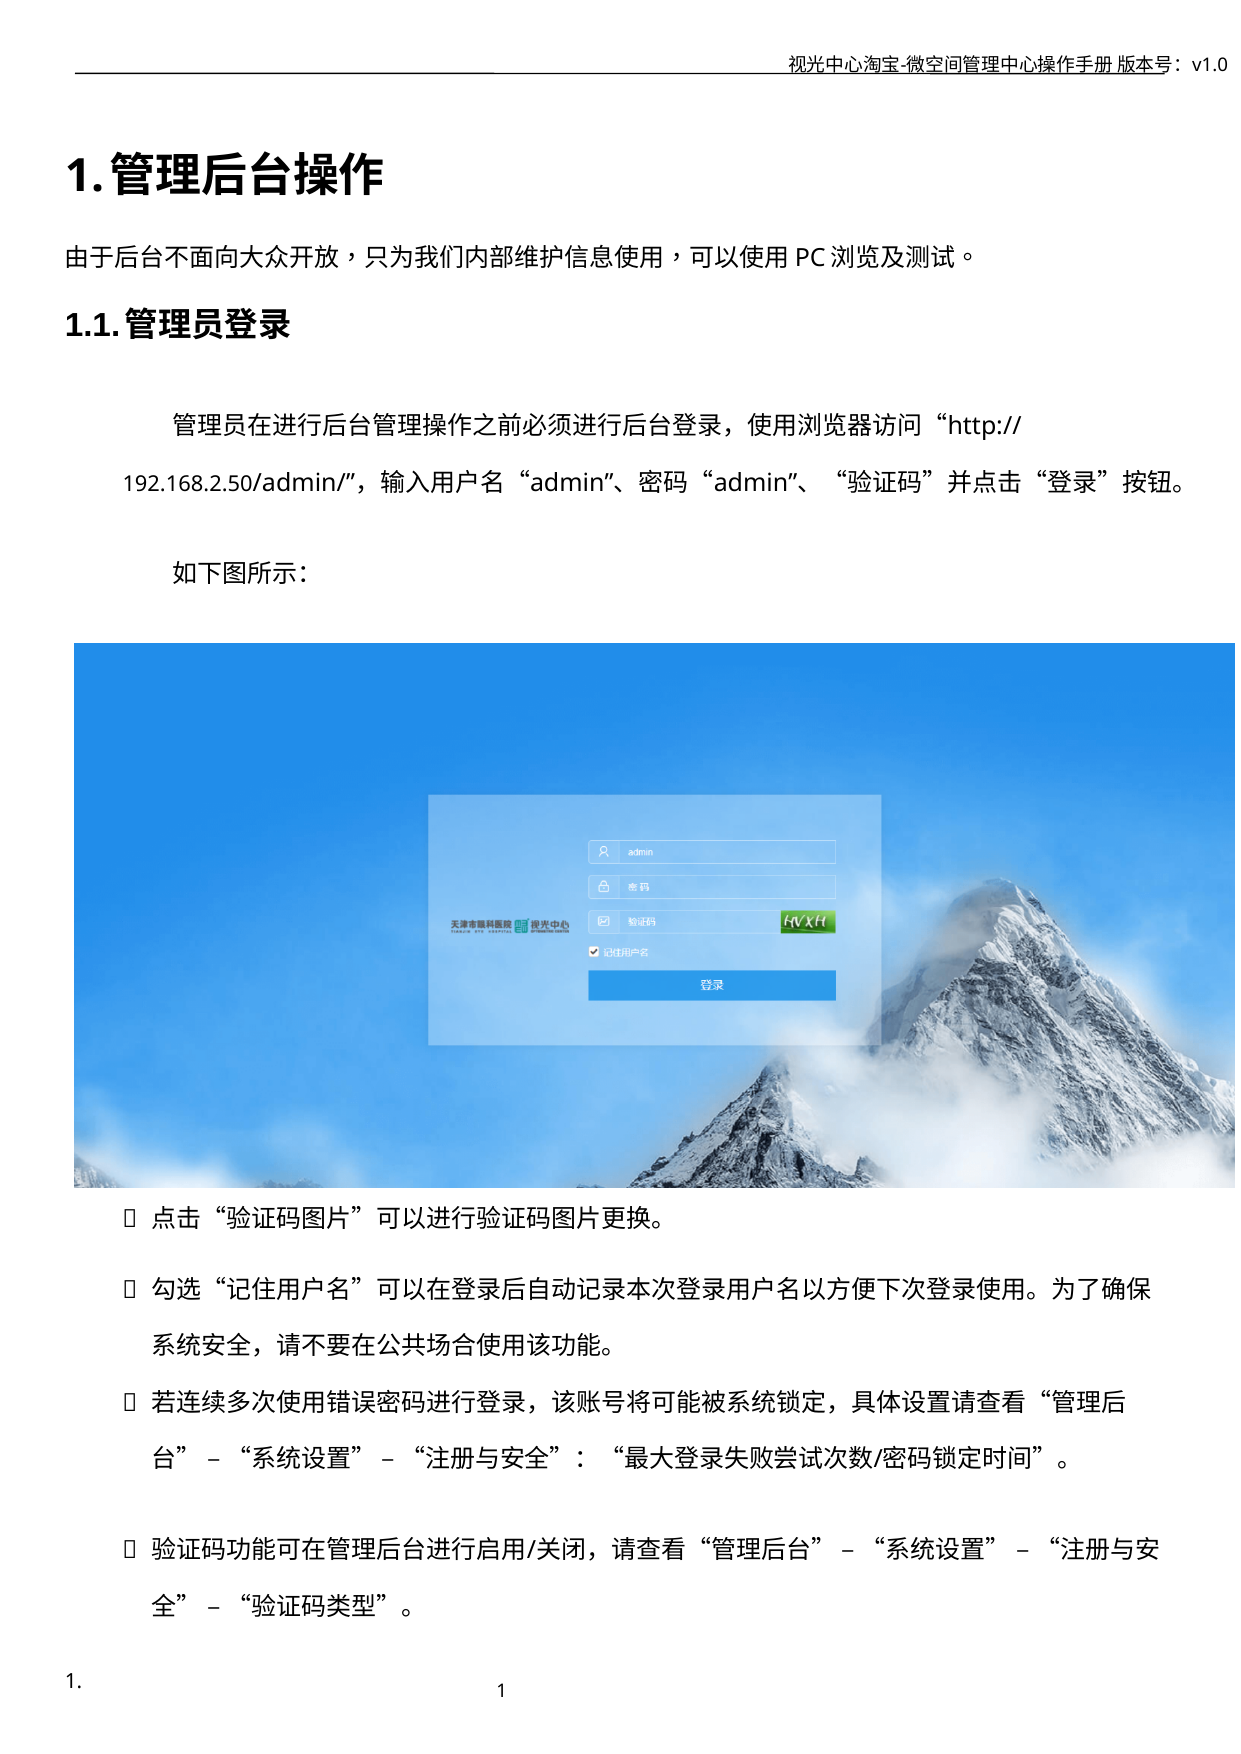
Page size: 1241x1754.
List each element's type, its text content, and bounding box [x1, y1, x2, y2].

list 若连续多次使用错误密码进行登录，该账号将可能被系统锁定，具体设置请查看“管理后台” – “系统设置” – “注册与安全”：“最大登录失败尝试次数/密码锁定时间”。 [122, 1382, 1165, 1475]
list 点击“验证码图片”可以进行验证码图片更换。 [122, 1198, 1228, 1235]
text 如下图所示： [122, 553, 1174, 589]
text 由于后台不面向大众开放，只为我们内部维护信息使用，可以使用PC浏览及测试。 [64, 239, 1228, 274]
text 管理员在进行后台管理操作之前必须进行后台登录，使用浏览器访问“http://192.168.2.50/admin/”，输入用户名“admin”、密码“admin”、“验证码”并点击“登录”按钮。 [122, 406, 1174, 498]
subtitle 管理后台操作 [64, 143, 1228, 205]
list 勾选“记住用户名”可以在登录后自动记录本次登录用户名以方便下次登录使用。为了确保系统安全，请不要在公共场合使用该功能。 [122, 1269, 1165, 1362]
list 验证码功能可在管理后台进行启用/关闭，请查看“管理后台” – “系统设置” – “注册与安全” – “验证码类型”。 [122, 1529, 1165, 1622]
subtitle 管理员登录 [64, 301, 1228, 346]
picture [74, 643, 1235, 1188]
